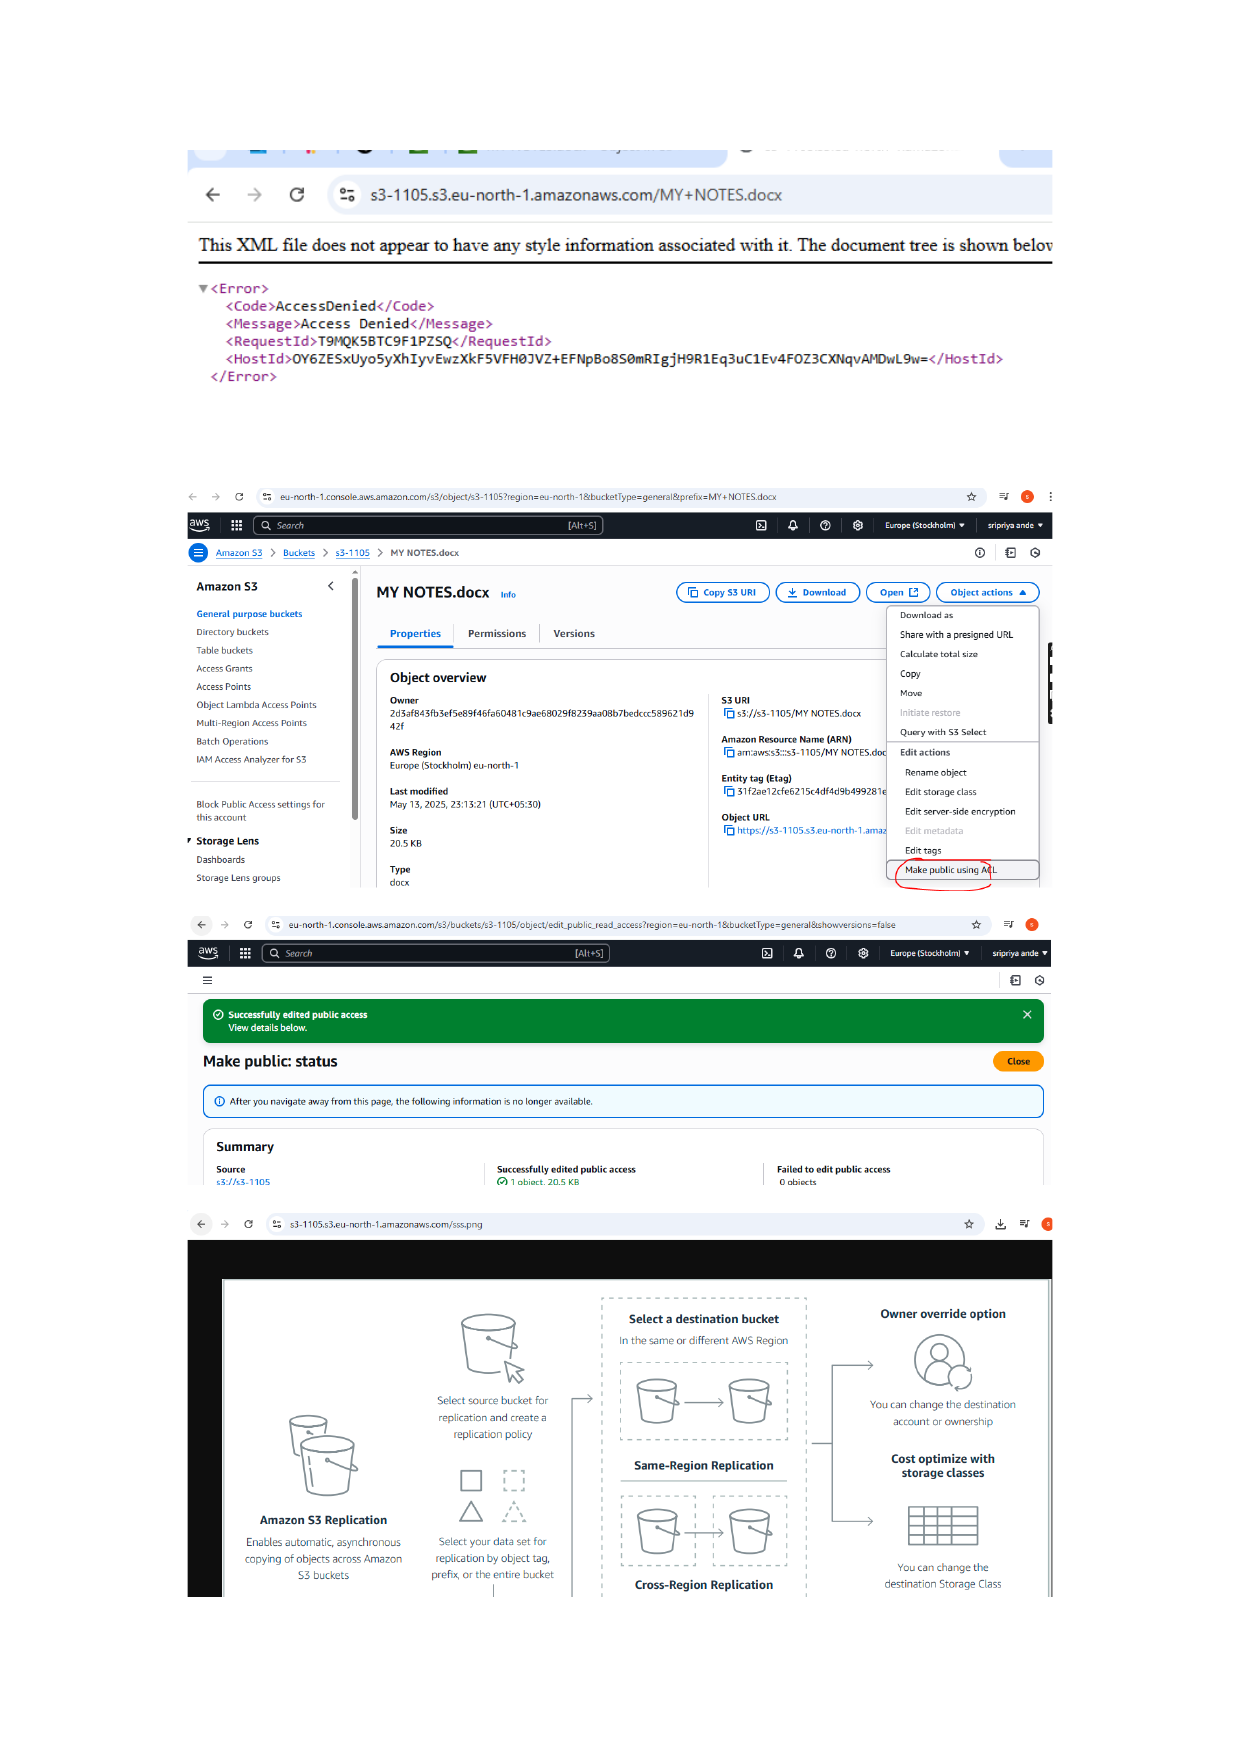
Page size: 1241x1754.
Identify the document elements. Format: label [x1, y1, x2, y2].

picture [187, 916, 1051, 1185]
picture [187, 150, 1053, 891]
picture [187, 1210, 1053, 1597]
